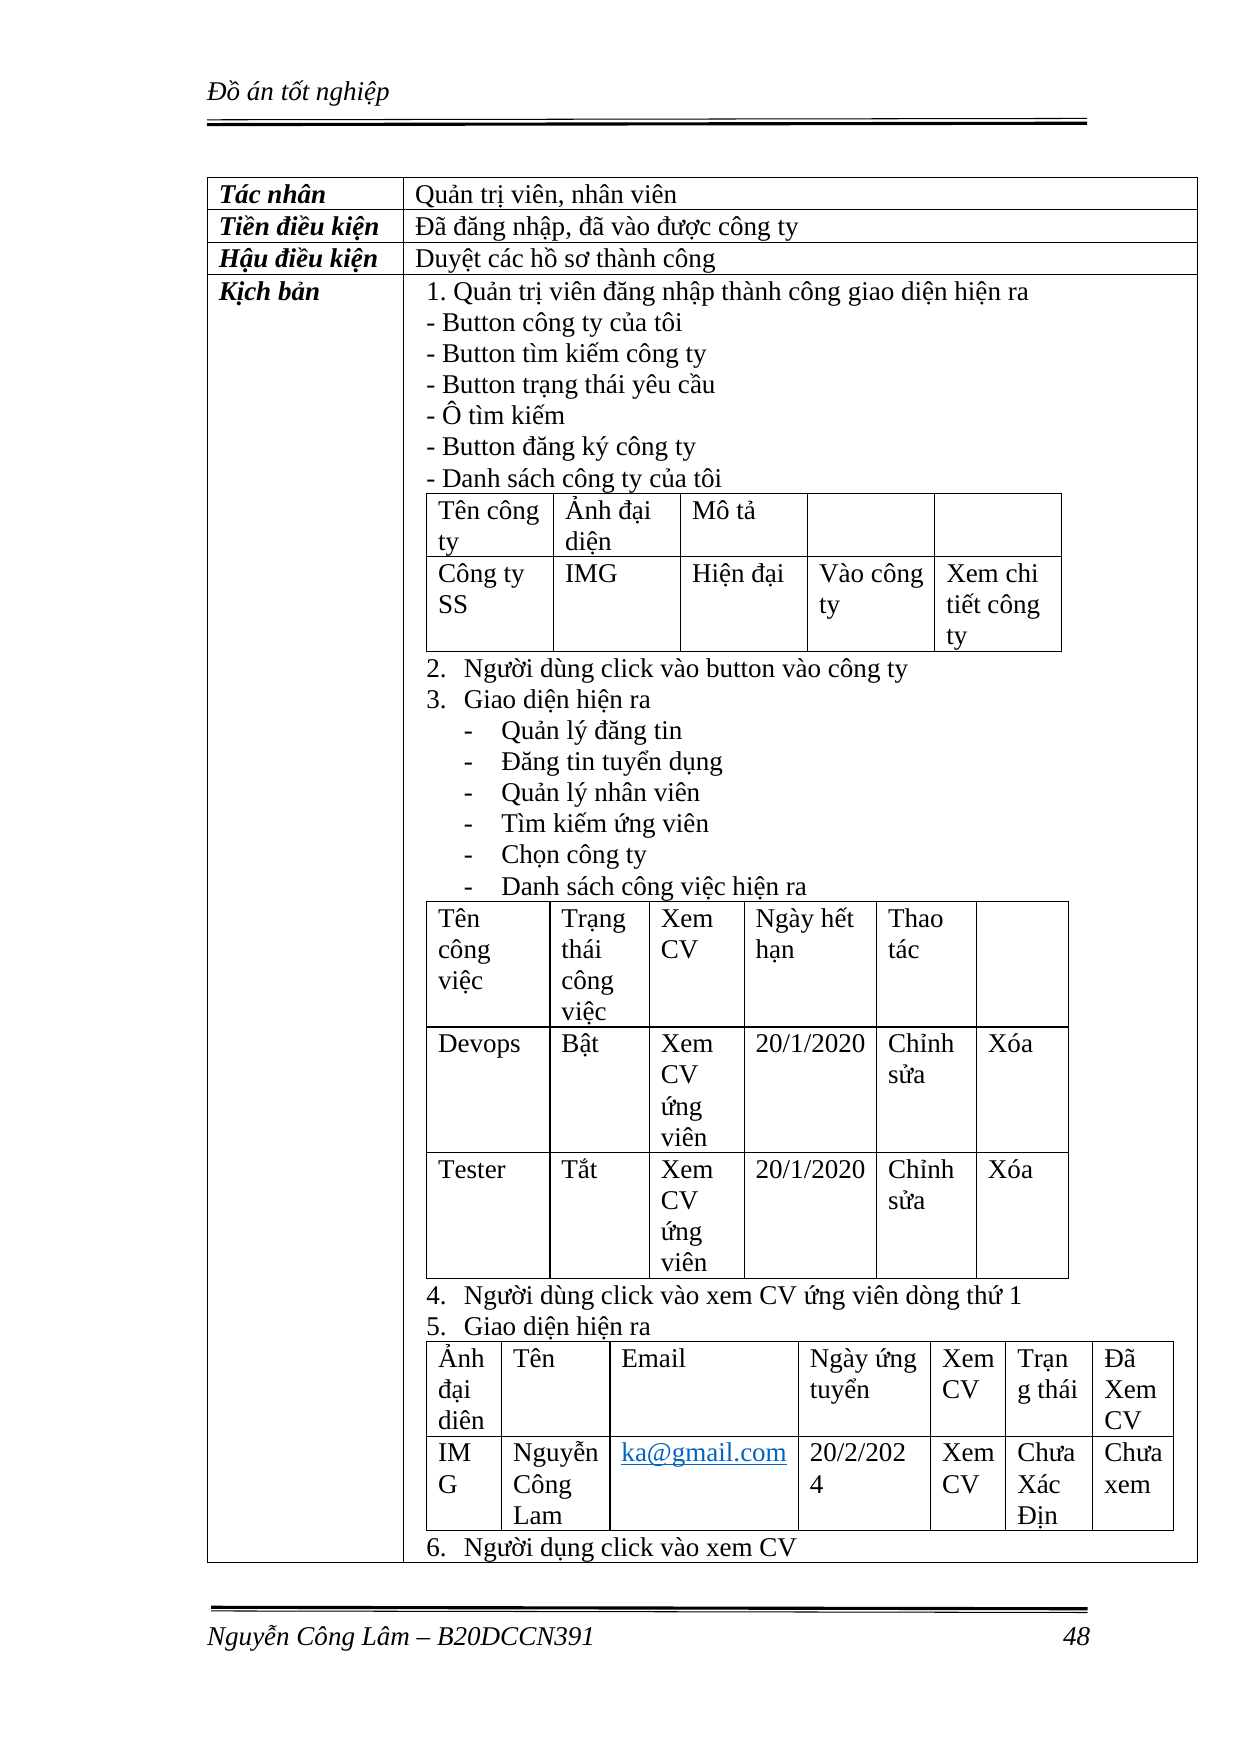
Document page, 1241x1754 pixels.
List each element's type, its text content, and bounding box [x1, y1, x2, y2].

table_cell Hậu điều kiện [208, 243, 403, 274]
table_cell Kịch bản [208, 275, 403, 1562]
table_cell Quản trị viên, nhân viên [404, 178, 1197, 209]
table_cell Tiền điều kiện [208, 210, 403, 242]
table_cell [404, 275, 1197, 1562]
table_cell Đã đăng nhập, đã vào được công ty [404, 210, 1197, 242]
table_cell Tác nhân [208, 178, 403, 209]
table_cell Duyệt các hồ sơ thành công [404, 243, 1197, 274]
